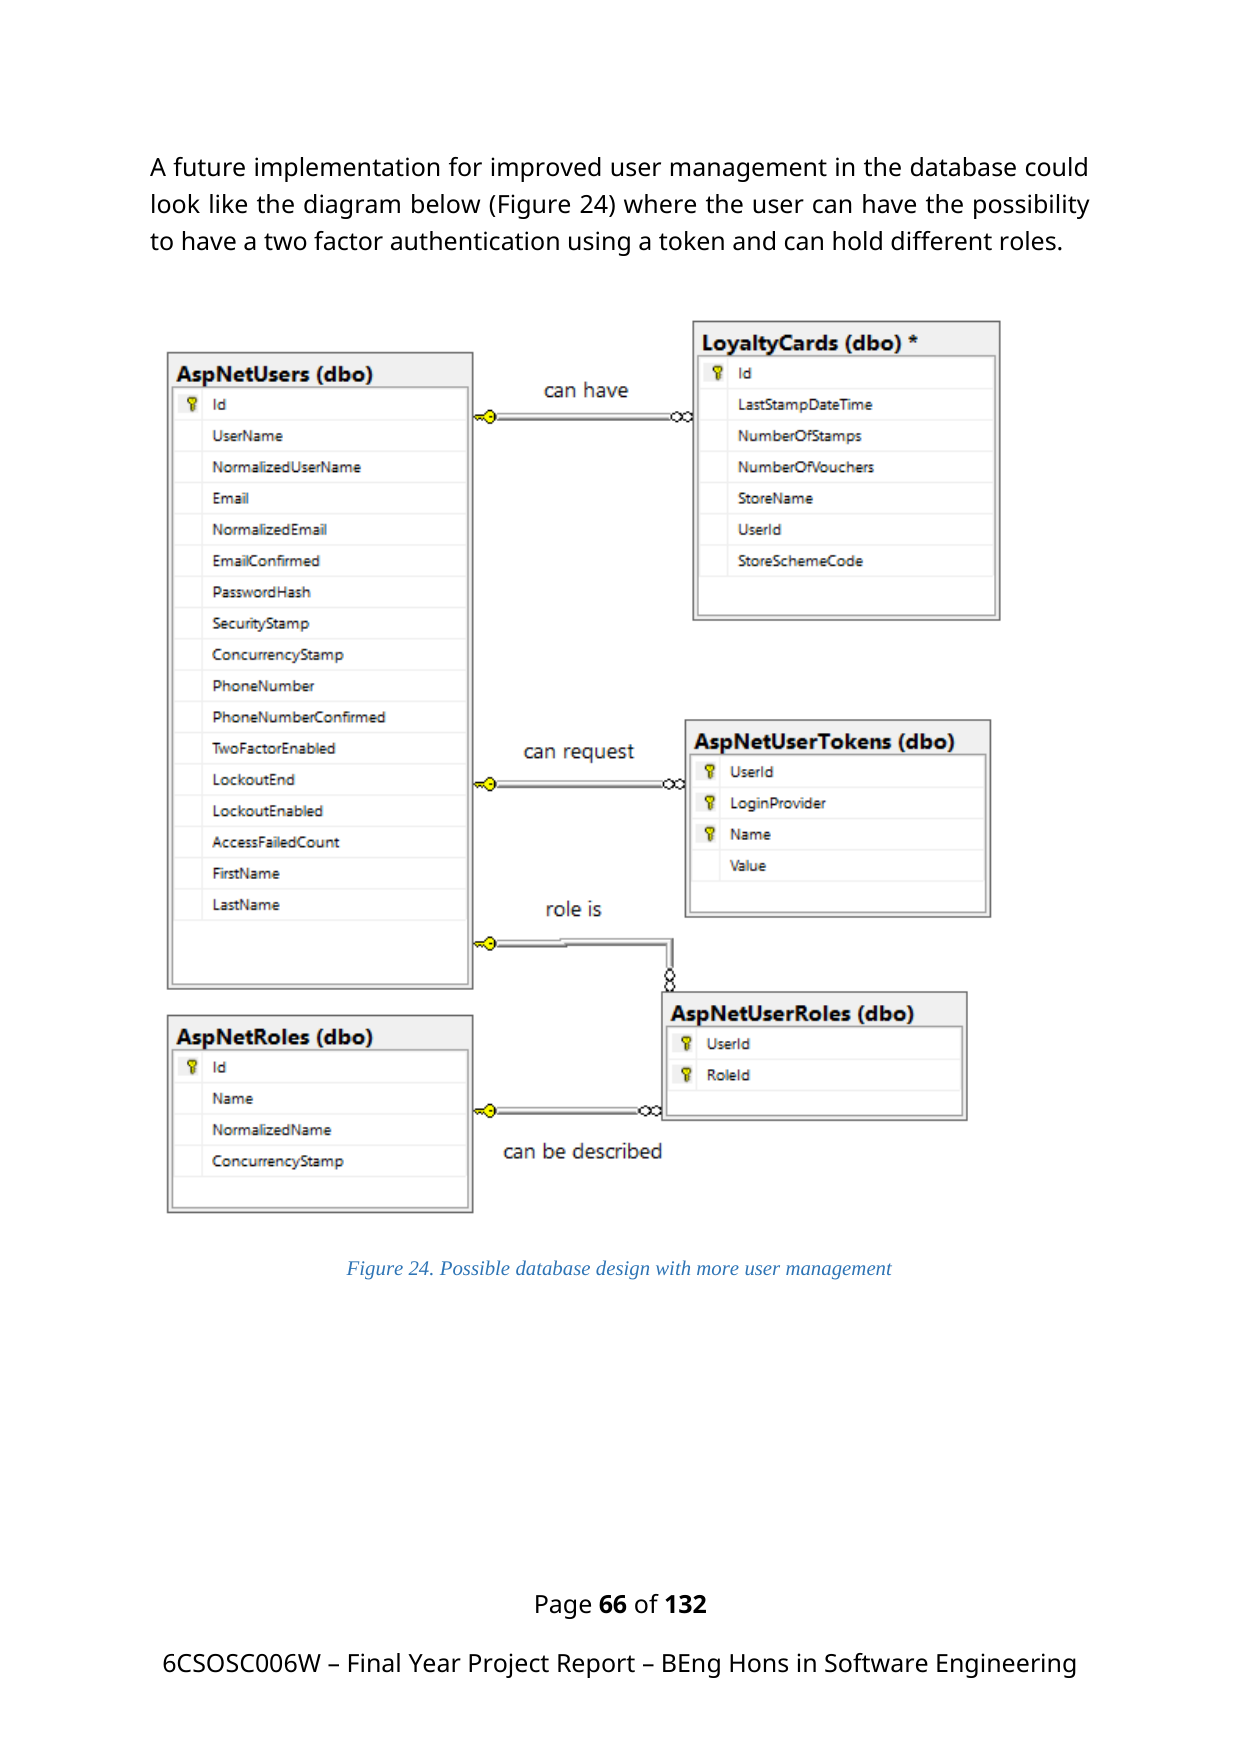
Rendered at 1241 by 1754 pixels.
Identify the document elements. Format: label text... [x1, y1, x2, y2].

text A future implementation for improved user management in the database could look like the diagram below (Figure 24) where the user can have the possibility to have a two factor authentication using a token and can hold different roles. [150, 150, 1090, 258]
picture [150, 285, 1029, 1229]
text Figure 24. Possible database design with more user management [150, 1256, 1090, 1280]
